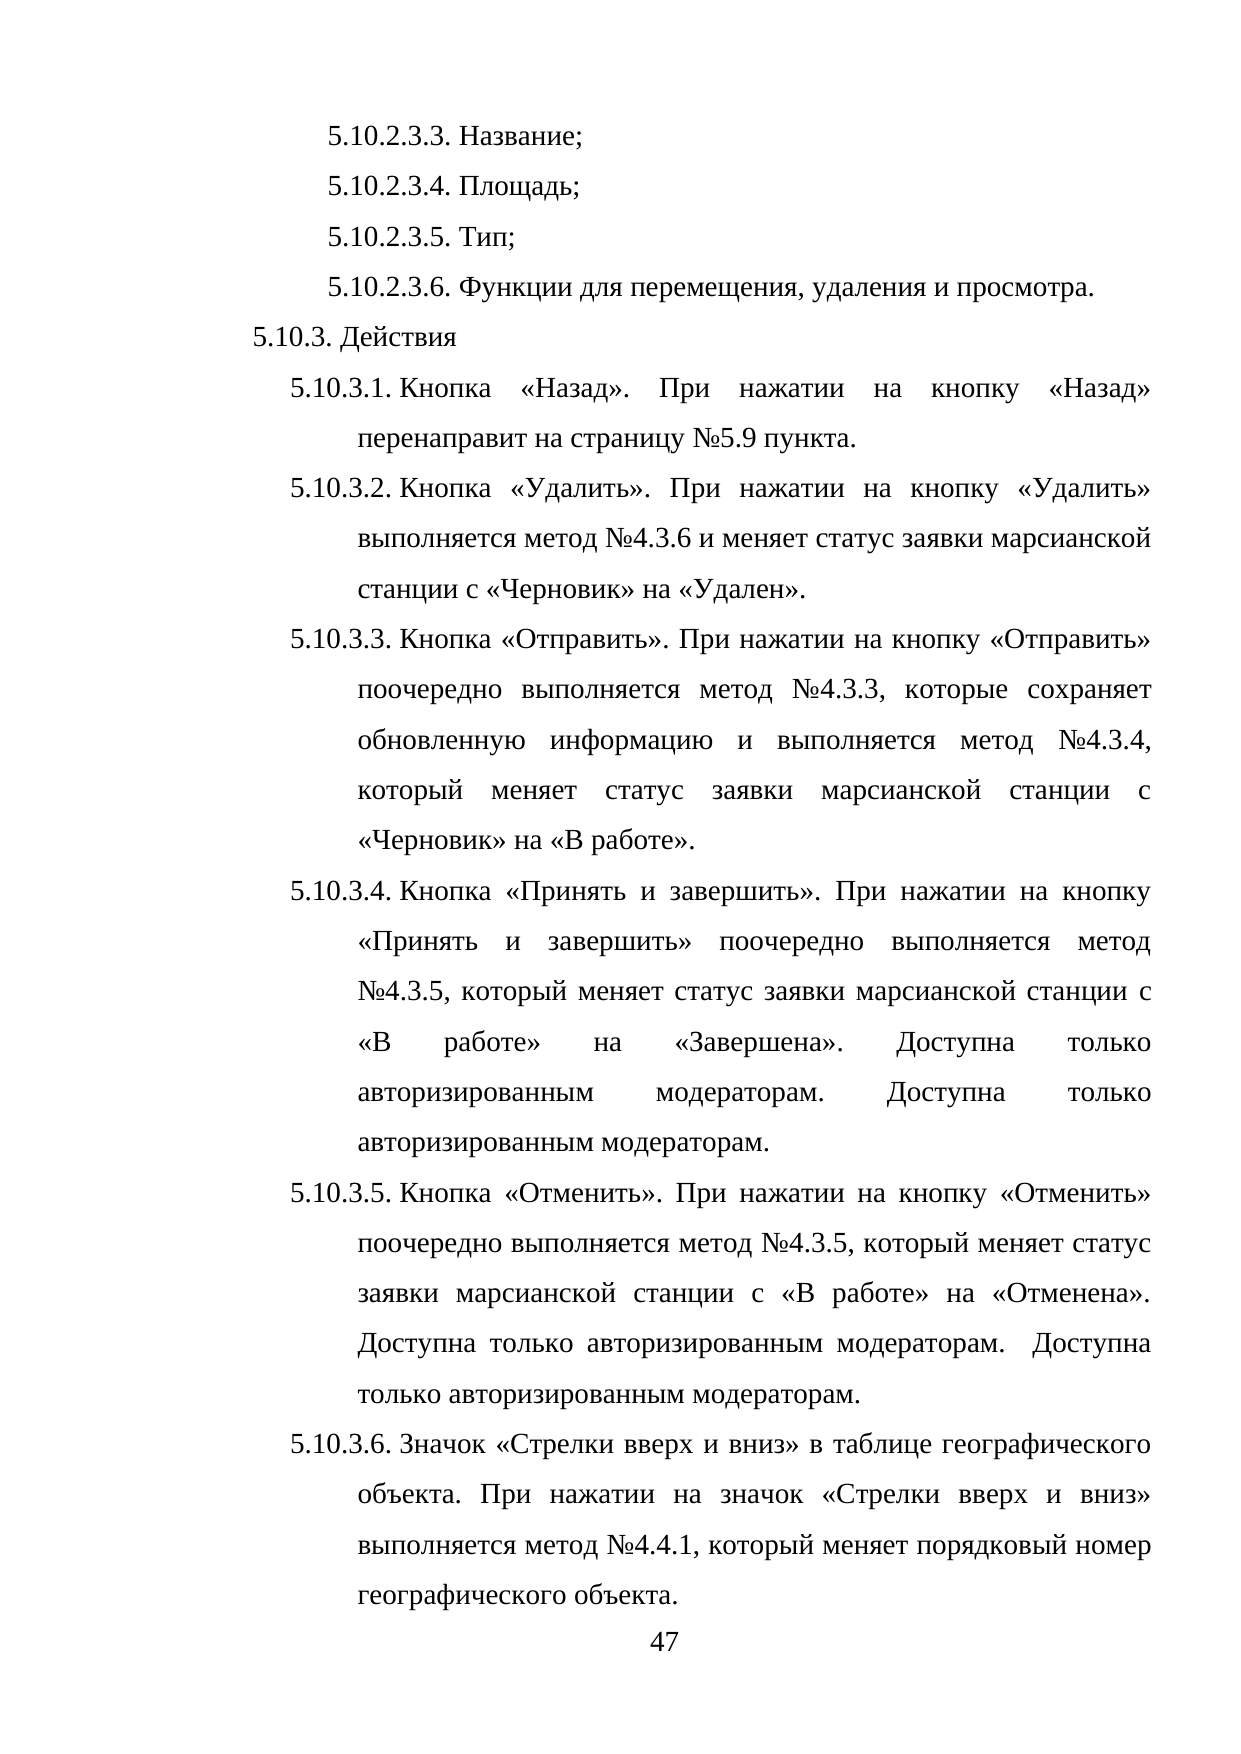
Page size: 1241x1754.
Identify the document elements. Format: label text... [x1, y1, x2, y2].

list Кнопка «Удалить». При нажатии на кнопку «Удалить» выполняется метод №4.3.6 и меняет статус заявки марсианской станции с «Черновик» на «Удален». [290, 470, 1152, 604]
list Тип; [327, 219, 1152, 252]
list Кнопка «Отменить». При нажатии на кнопку «Отменить» поочередно выполняется метод №4.3.5, который меняет статус заявки марсианской станции с «В работе» на «Отменена». Доступна только авторизированным модераторам. Доступна только авторизированным модераторам. [290, 1175, 1152, 1409]
list Кнопка «Отправить». При нажатии на кнопку «Отправить» поочередно выполняется метод №4.3.3, которые сохраняет обновленную информацию и выполняется метод №4.3.4, который меняет статус заявки марсианской станции с «Черновик» на «В работе». [290, 621, 1152, 856]
list Название; [327, 118, 1152, 152]
list Действия [252, 319, 1152, 353]
list Значок «Стрелки вверх и вниз» в таблице географического объекта. При нажатии на значок «Стрелки вверх и вниз» выполняется метод №4.4.1, который меняет порядковый номер географического объекта. [290, 1426, 1152, 1611]
list Кнопка «Принять и завершить». При нажатии на кнопку «Принять и завершить» поочередно выполняется метод №4.3.5, который меняет статус заявки марсианской станции с «В работе» на «Завершена». Доступна только авторизированным модераторам. Доступна только авторизированным модераторам. [290, 873, 1152, 1158]
list Кнопка «Назад». При нажатии на кнопку «Назад» перенаправит на страницу №5.9 пункта. [290, 370, 1152, 453]
list Функции для перемещения, удаления и просмотра. [327, 269, 1152, 303]
list Площадь; [327, 168, 1152, 202]
